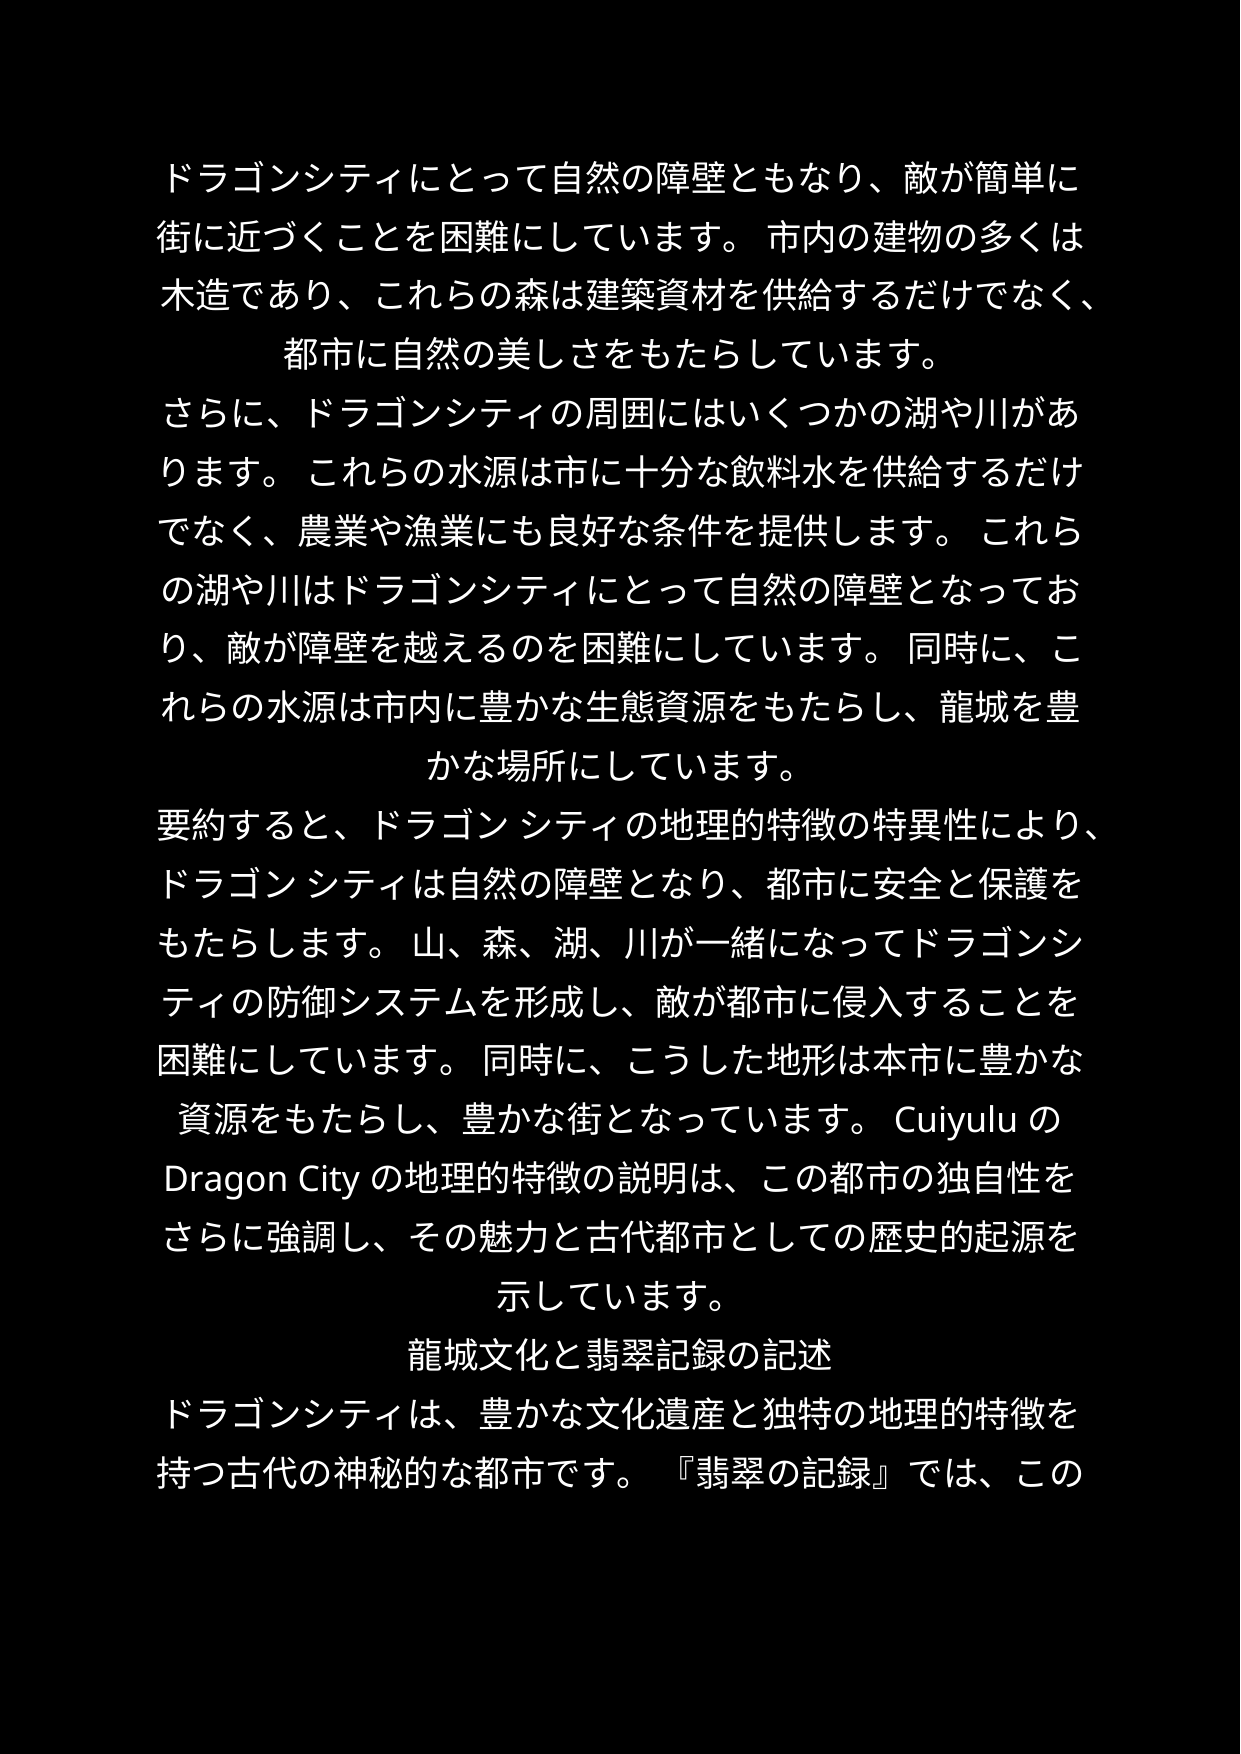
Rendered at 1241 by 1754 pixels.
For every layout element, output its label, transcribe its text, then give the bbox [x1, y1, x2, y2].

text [150, 150, 1090, 378]
text 龍城文化と翡翠記録の記述 [150, 1327, 1090, 1378]
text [150, 1386, 1090, 1496]
text 要約すると、ドラゴン シティの地理的特徴の特異性により、ドラゴン シティは自然の障壁となり、都市に安全と保護をもたらします。 山、森、湖、川が一緒になってドラゴンシティの防御システムを形成し、敵が都市に侵入することを困難にしています。 同時に、こうした地形は本市に豊かな資源をもたらし、豊かな街となっています。 Cuiyulu の Dragon City の地理的特徴の説明は、この都市の独自性をさらに強調し、その魅力と古代都市としての歴史的起源を示しています。 [150, 797, 1090, 1320]
text さらに、ドラゴンシティの周囲にはいくつかの湖や川があります。 これらの水源は市に十分な飲料水を供給するだけでなく、農業や漁業にも良好な条件を提供します。 これらの湖や川はドラゴンシティにとって自然の障壁となっており、敵が障壁を越えるのを困難にしています。 同時に、これらの水源は市内に豊かな生態資源をもたらし、龍城を豊かな場所にしています。 [150, 385, 1090, 790]
